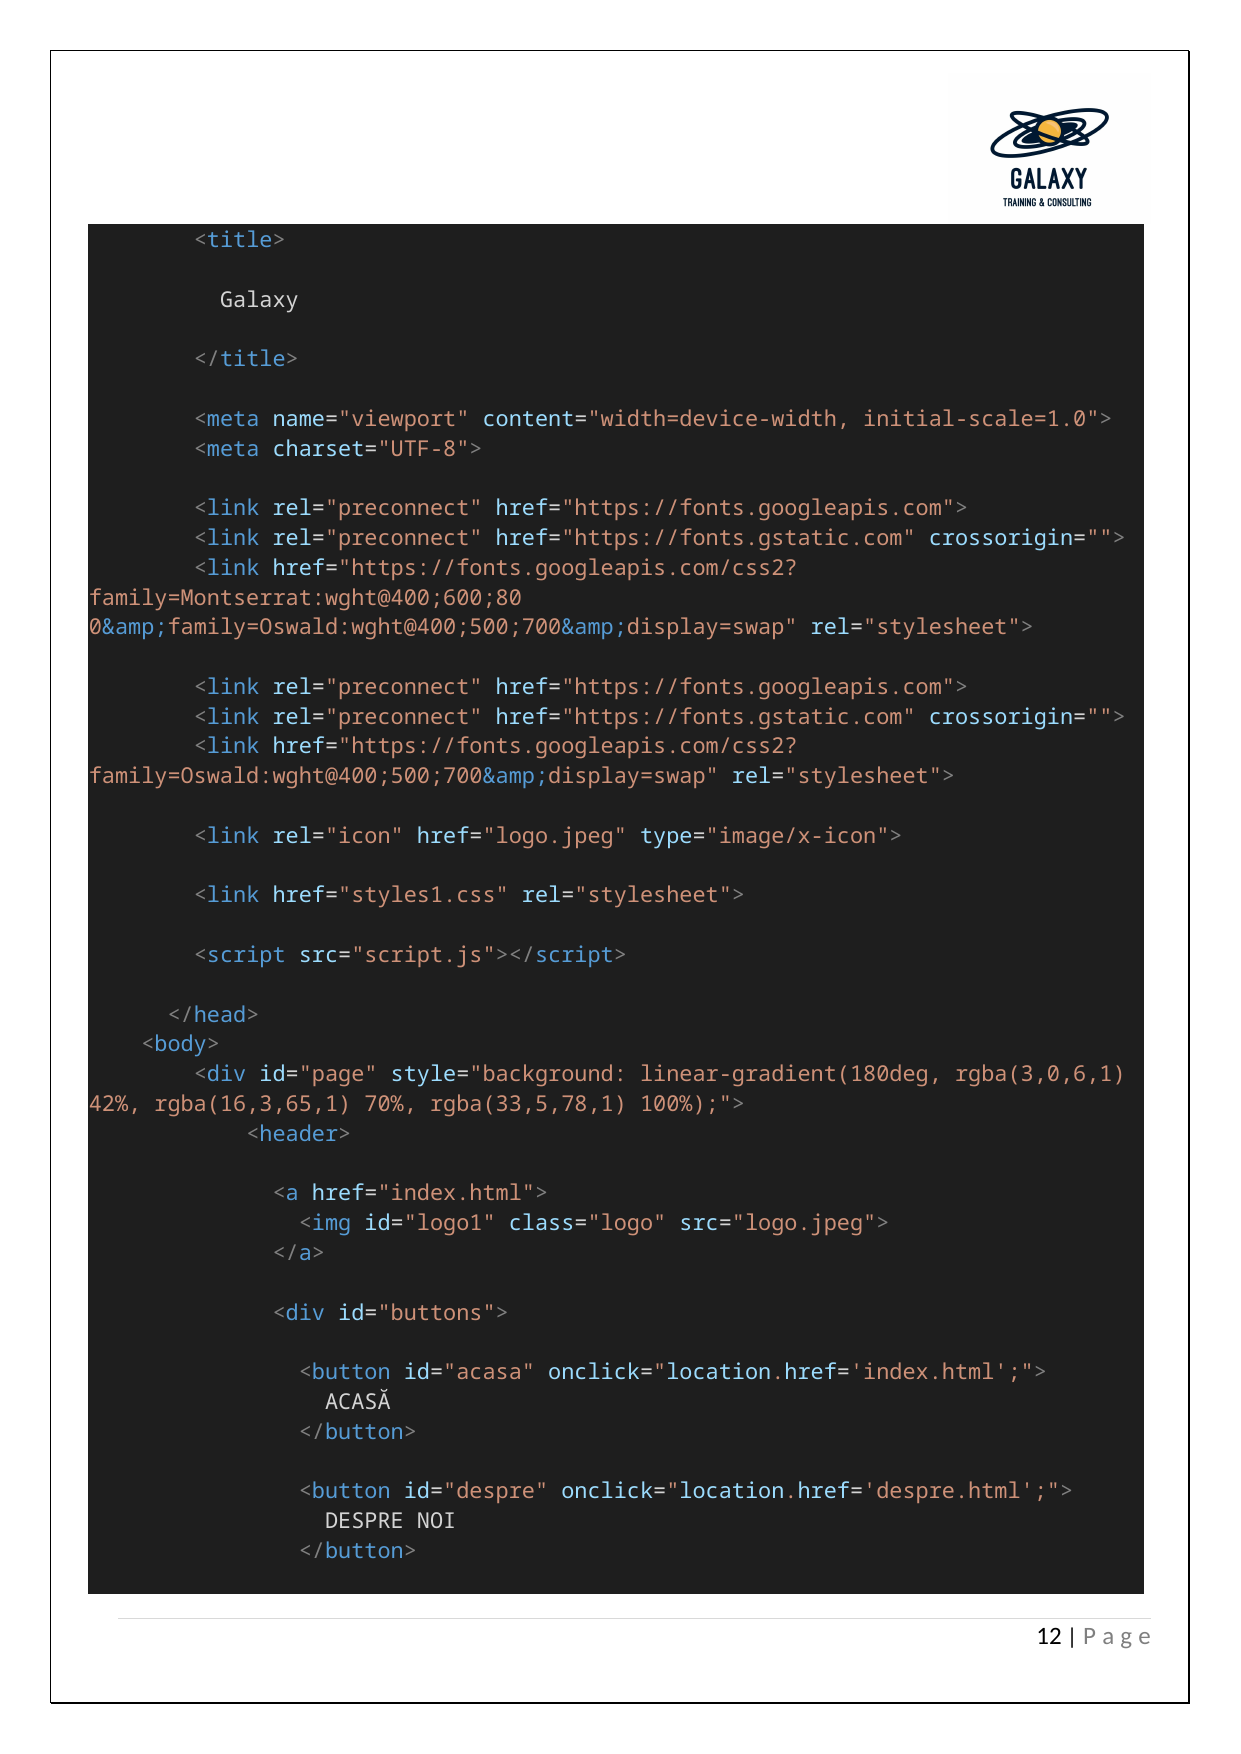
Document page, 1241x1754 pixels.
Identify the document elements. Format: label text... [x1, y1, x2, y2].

text <link href="https://fonts.googleapis.com/css2?family=Oswald:wght@400;500;700&amp;display=swap" rel="stylesheet"> [88, 730, 1144, 790]
text <link rel="preconnect" href="https://fonts.gstatic.com" crossorigin=""> [88, 522, 1144, 552]
text <body> [88, 1028, 1144, 1058]
text Galaxy [88, 283, 1144, 313]
text </a> [88, 1237, 1144, 1267]
text ACASĂ [88, 1386, 1144, 1416]
text <link rel="icon" href="logo.jpeg" type="image/x-icon"> [88, 820, 1144, 849]
text </button> [88, 1416, 1144, 1445]
text <link rel="preconnect" href="https://fonts.googleapis.com"> [88, 671, 1144, 701]
text </head> [88, 998, 1144, 1028]
text <link rel="preconnect" href="https://fonts.googleapis.com"> [88, 492, 1144, 522]
text <meta charset="UTF-8"> [88, 432, 1144, 462]
text <meta name="viewport" content="width=device-width, initial-scale=1.0"> [88, 403, 1144, 432]
text <div id="buttons"> [88, 1296, 1144, 1326]
text <script src="script.js"></script> [88, 939, 1144, 969]
text <header> [88, 1118, 1144, 1147]
text DESPRE NOI [88, 1505, 1144, 1535]
text </button> [88, 1535, 1144, 1564]
text <a href="index.html"> [88, 1177, 1144, 1207]
text <link rel="preconnect" href="https://fonts.gstatic.com" crossorigin=""> [88, 701, 1144, 730]
text <link href="https://fonts.googleapis.com/css2?family=Montserrat:wght@400;600;800&amp;family=Oswald:wght@400;500;700&amp;display=swap" rel="stylesheet"> [88, 552, 1144, 641]
text <button id="despre" onclick="location.href='despre.html';"> [88, 1475, 1144, 1505]
text <link href="styles1.css" rel="stylesheet"> [88, 879, 1144, 909]
text <button id="acasa" onclick="location.href='index.html';"> [88, 1356, 1144, 1386]
text </title> [88, 343, 1144, 373]
picture [948, 73, 1151, 224]
text <img id="logo1" class="logo" src="logo.jpeg"> [88, 1207, 1144, 1237]
text <title> [88, 224, 1144, 254]
text <div id="page" style="background: linear-gradient(180deg, rgba(3,0,6,1) 42%, rgba(16,3,65,1) 70%, rgba(33,5,78,1) 100%);"> [88, 1058, 1144, 1118]
